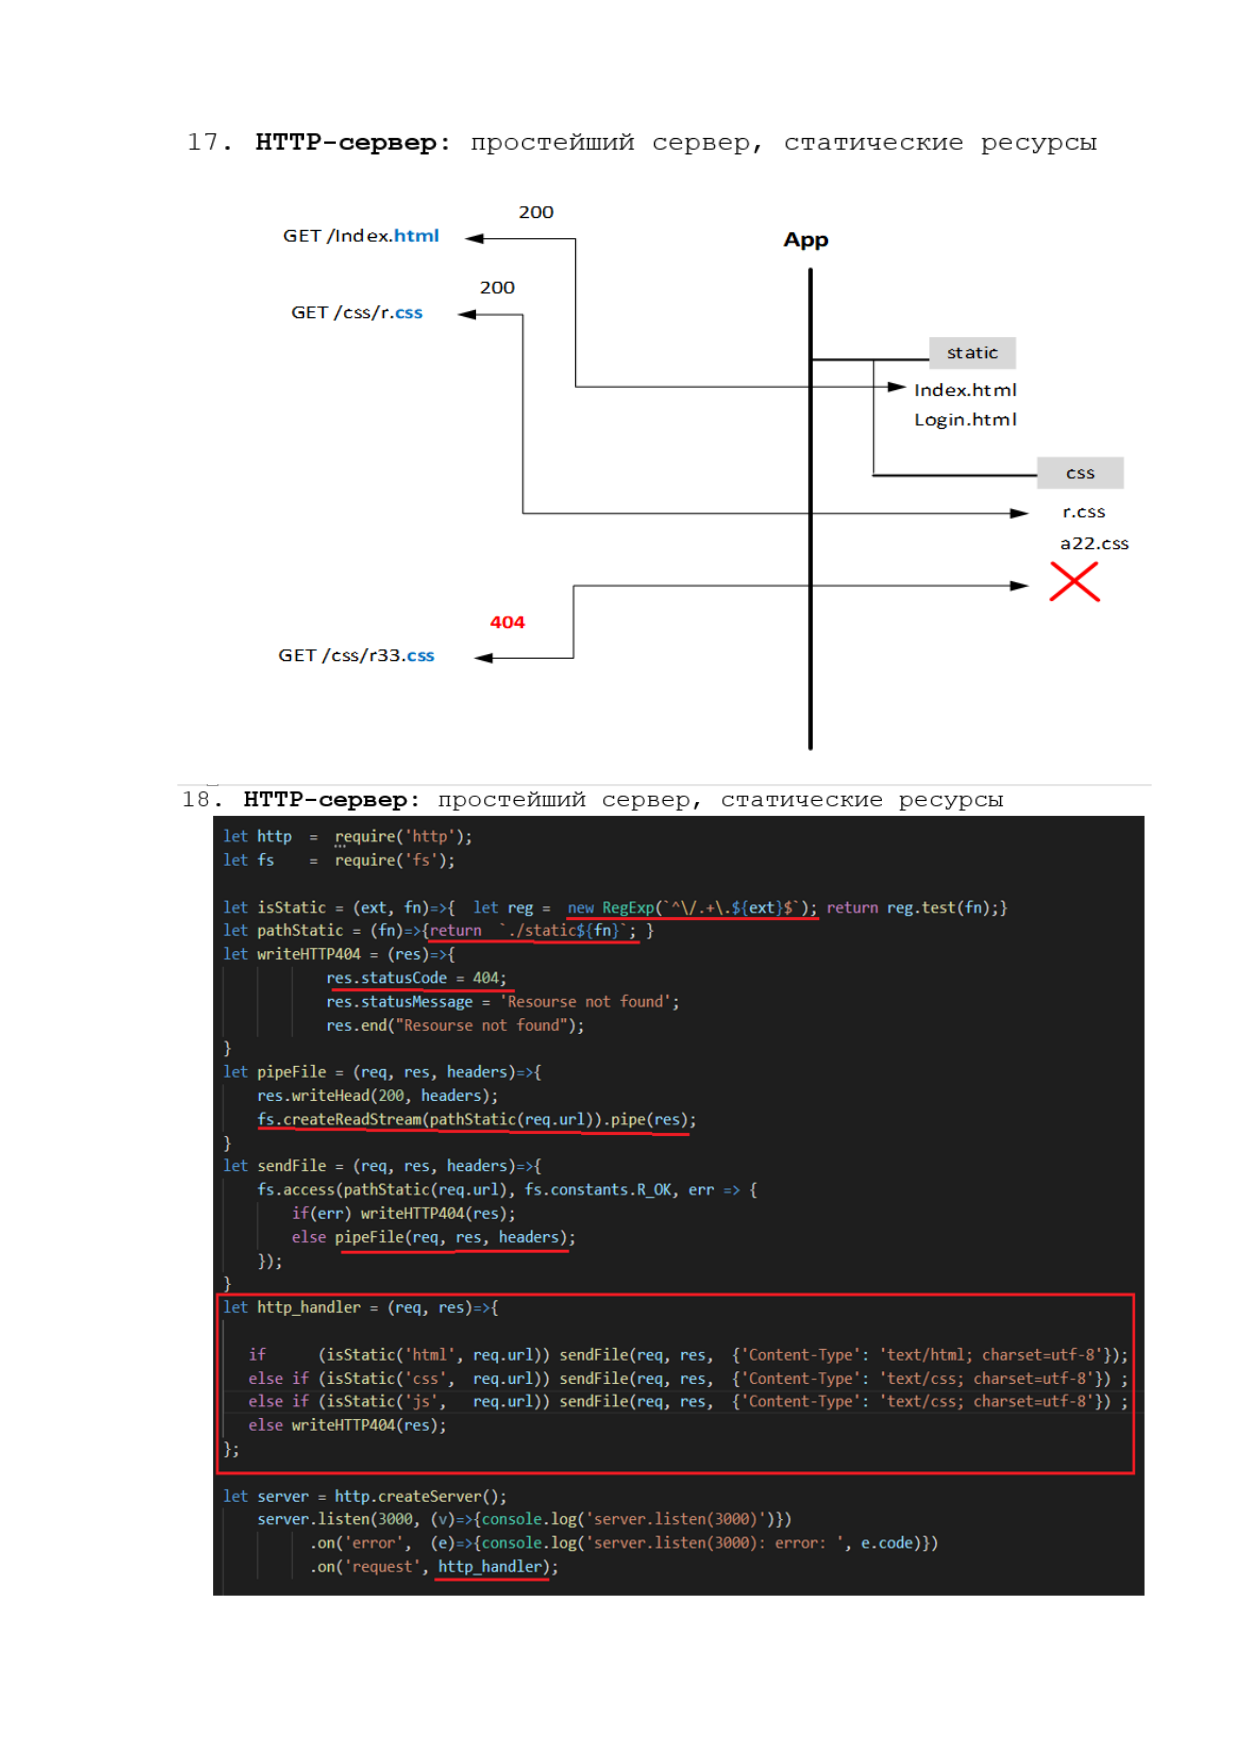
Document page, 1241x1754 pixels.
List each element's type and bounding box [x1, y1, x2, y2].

picture [177, 118, 1152, 1601]
